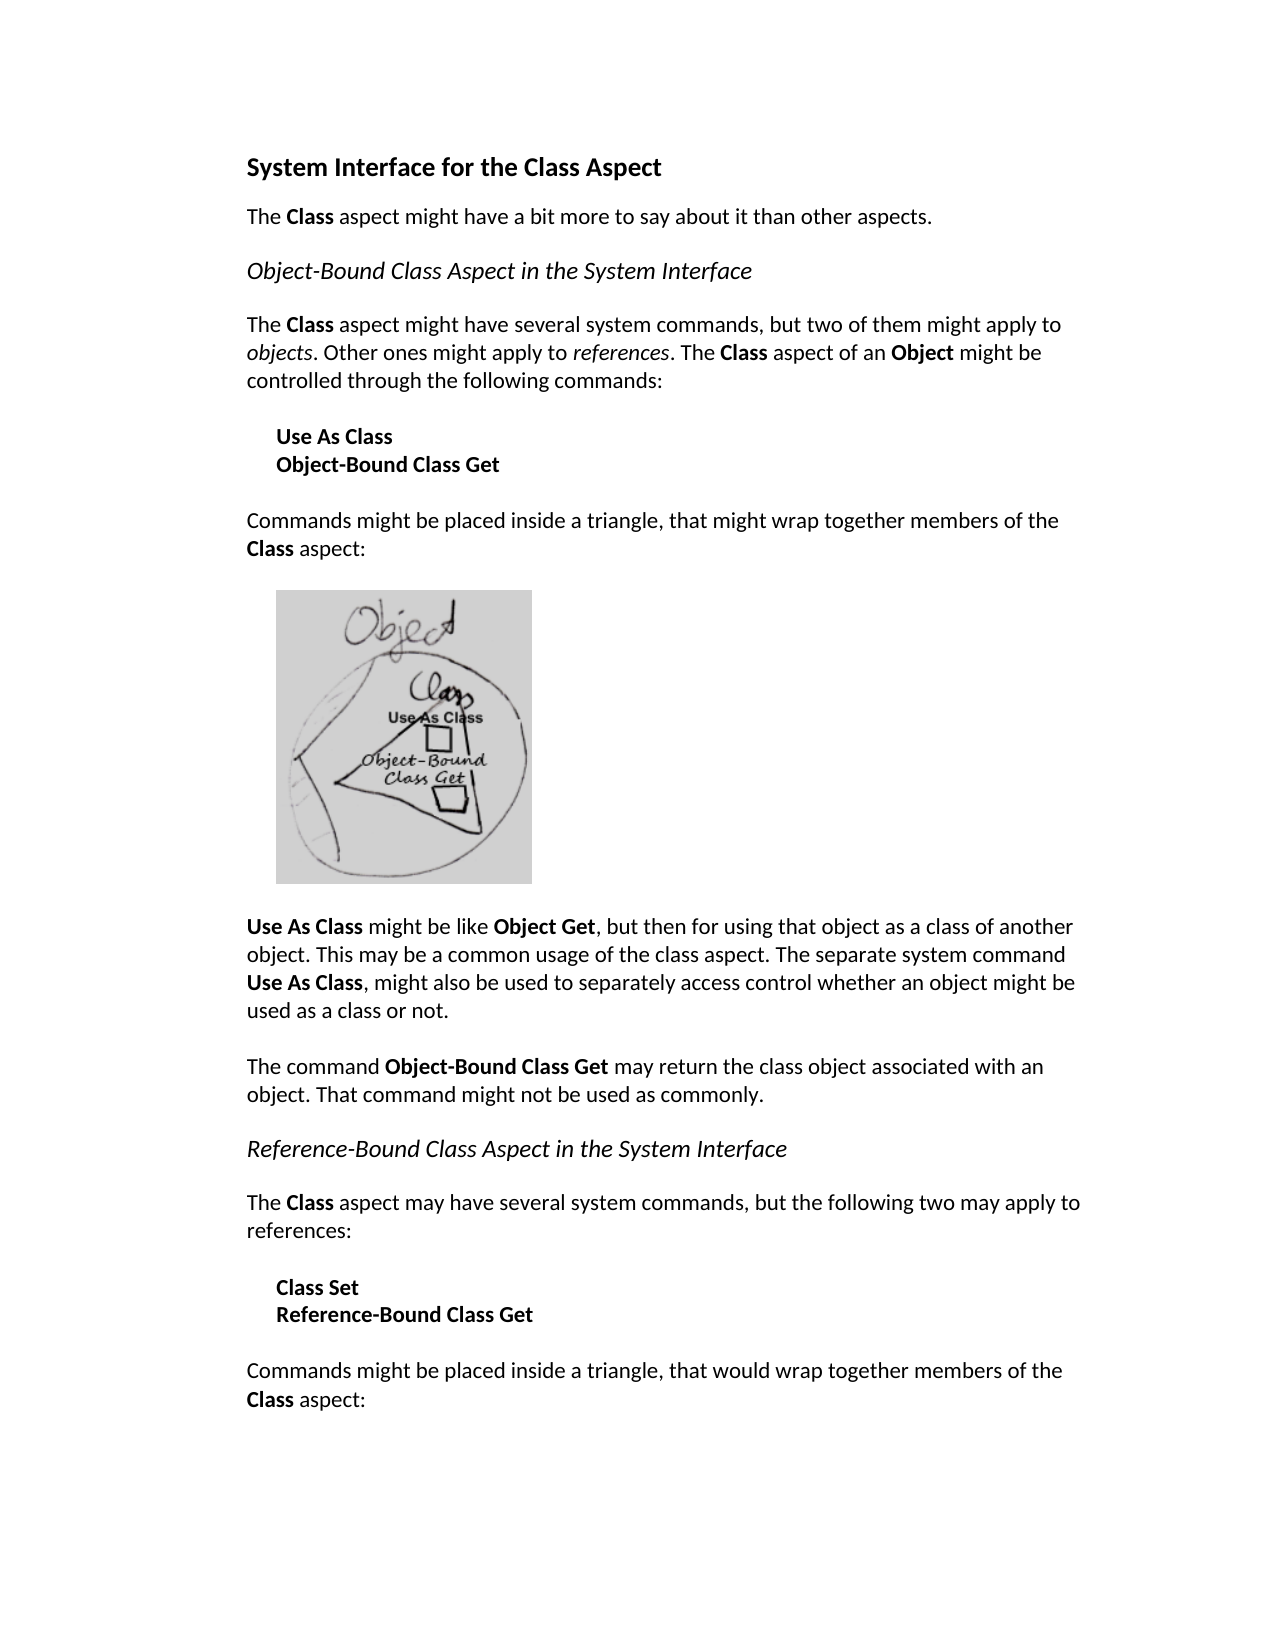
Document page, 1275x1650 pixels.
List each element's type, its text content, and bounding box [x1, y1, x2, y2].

text Use As Class [276, 422, 1087, 450]
text The Class aspect may have several system commands, but the following two may apply to references: [247, 1188, 1087, 1244]
subtitle System Interface for the Class Aspect [247, 150, 1087, 183]
text Commands might be placed inside a triangle, that would wrap together members of the Class aspect: [247, 1357, 1087, 1413]
picture [276, 590, 532, 884]
subtitle Object-Bound Class Aspect in the System Interface [247, 255, 1087, 285]
text The command Object-Bound Class Get may return the class object associated with an object. That command might not be used as commonly. [247, 1052, 1087, 1108]
text Commands might be placed inside a triangle, that might wrap together members of the Class aspect: [247, 506, 1087, 562]
text Object-Bound Class Get [276, 450, 1087, 478]
text Class Set [276, 1273, 1087, 1301]
text Reference-Bound Class Get [276, 1301, 1087, 1329]
text Use As Class might be like Object Get, but then for using that object as a class of another object. This may be a common usage of the class aspect. The separate system command Use As Class, might also be used to separately access control whether an object might be used as a class or not. [247, 912, 1087, 1024]
text The Class aspect might have several system commands, but two of them might apply to objects. Other ones might apply to references. The Class aspect of an Object might be controlled through the following commands: [247, 310, 1087, 394]
text The Class aspect might have a bit more to say about it than other aspects. [247, 202, 1087, 230]
subtitle Reference-Bound Class Aspect in the System Interface [247, 1133, 1087, 1163]
